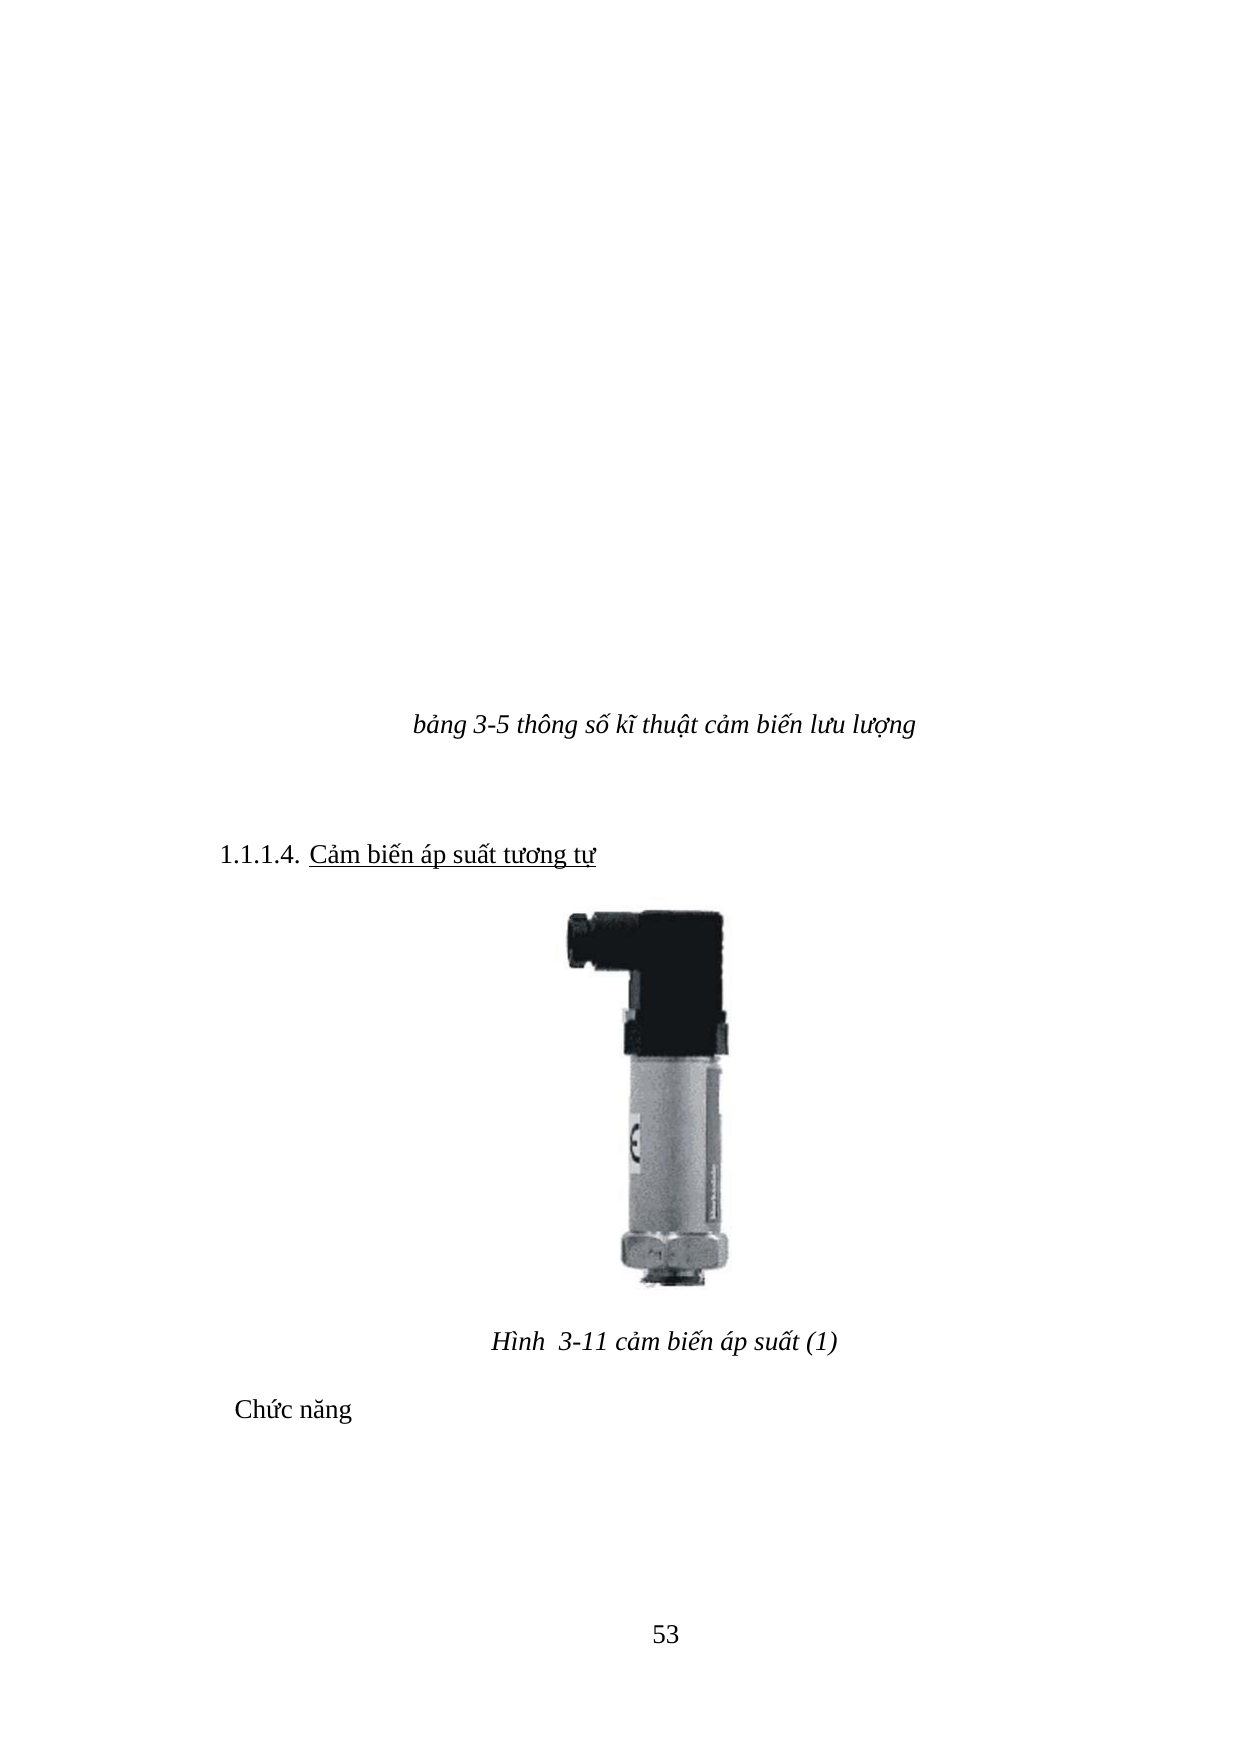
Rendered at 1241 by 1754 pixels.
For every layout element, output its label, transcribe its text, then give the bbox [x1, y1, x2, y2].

text Hình 3-11 cảm biến áp suất (1) [159, 1325, 1097, 1357]
text bảng 3-5 thông số kĩ thuật cảm biến lưu lượng [159, 708, 1097, 739]
picture [555, 897, 777, 1294]
text Chức năng [159, 1393, 1097, 1424]
subtitle Cảm biến áp suất tương tự [219, 838, 1097, 870]
